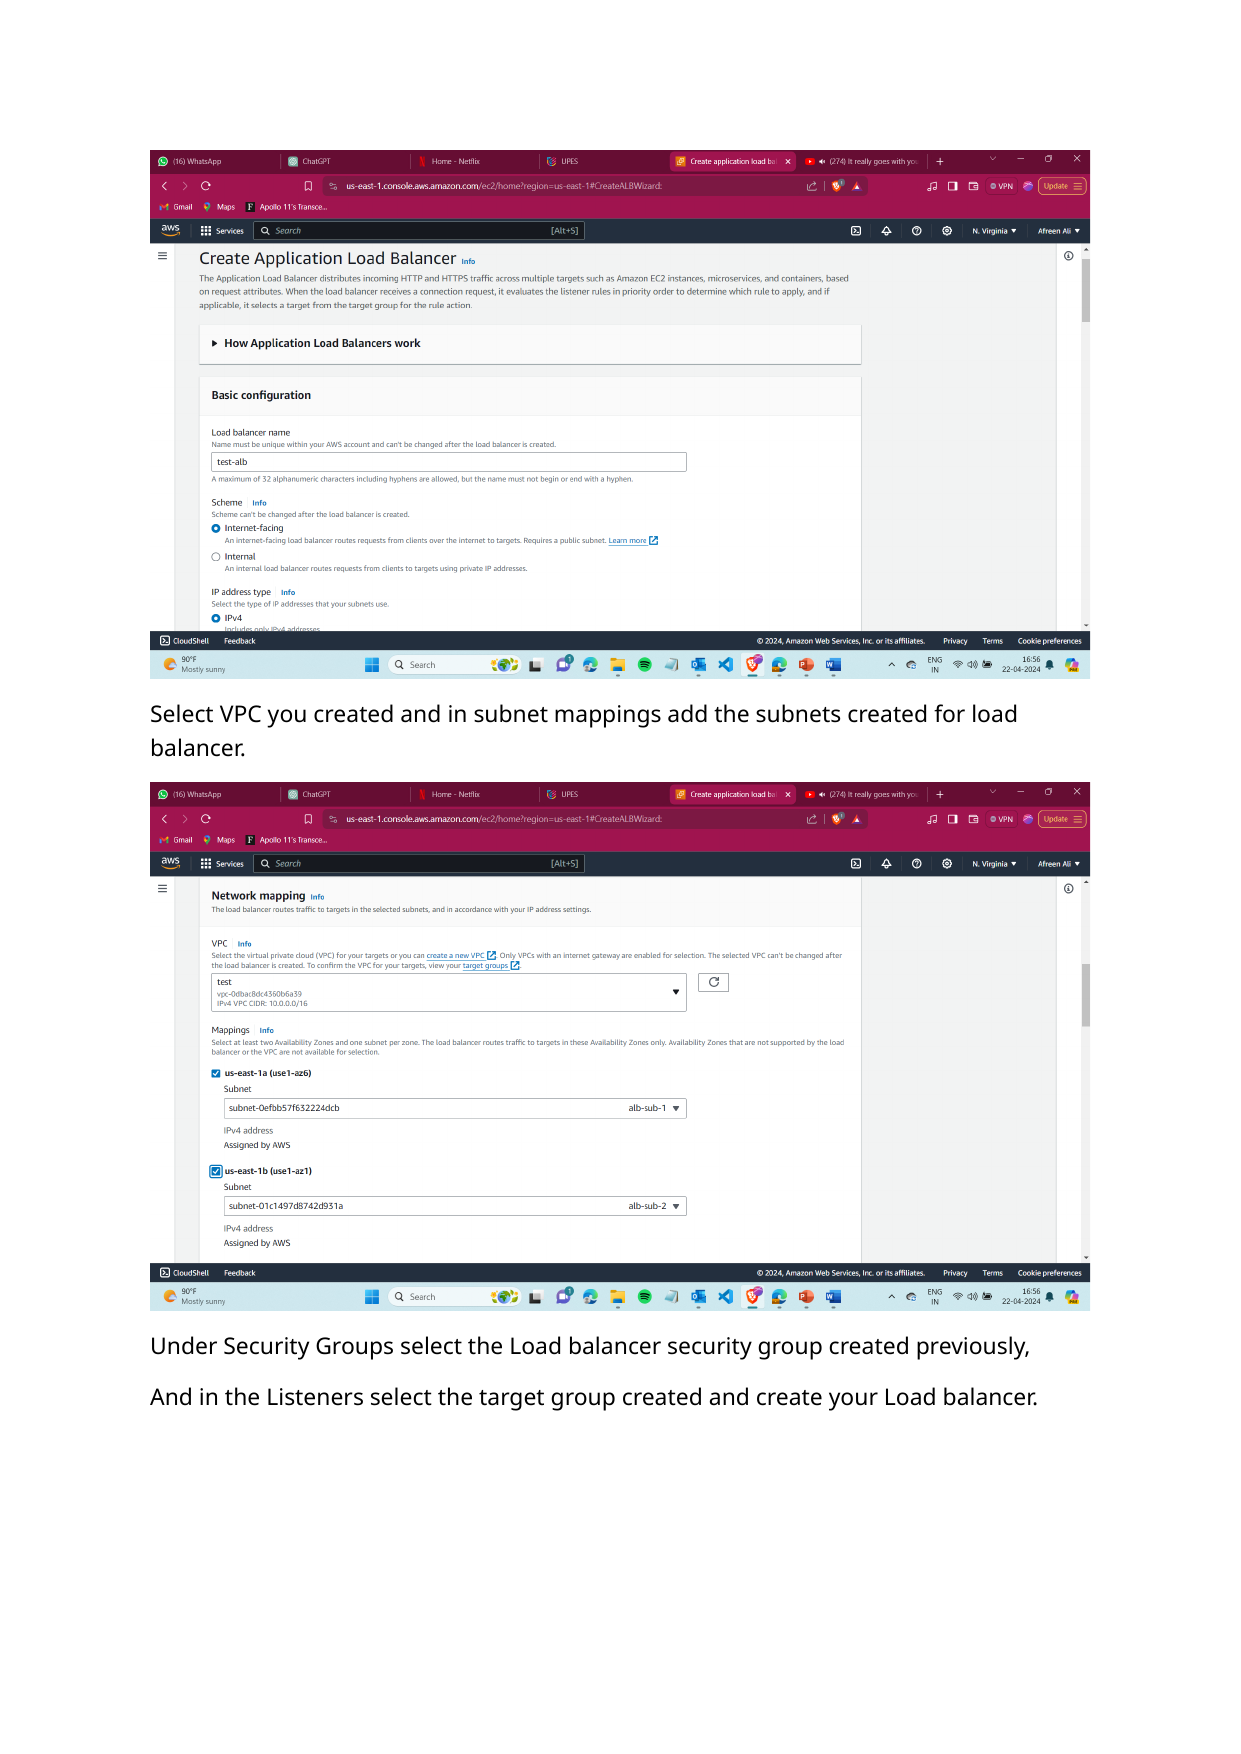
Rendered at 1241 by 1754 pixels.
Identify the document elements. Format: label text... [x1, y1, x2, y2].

text Select VPC you created and in subnet mappings add the subnets created for load balancer. [150, 698, 1090, 763]
picture [150, 782, 1091, 1311]
picture [150, 150, 1091, 679]
text Under Security Groups select the Load balancer security group created previously, [150, 1330, 1090, 1361]
text And in the Listeners select the target group created and create your Load balancer. [150, 1381, 1090, 1412]
